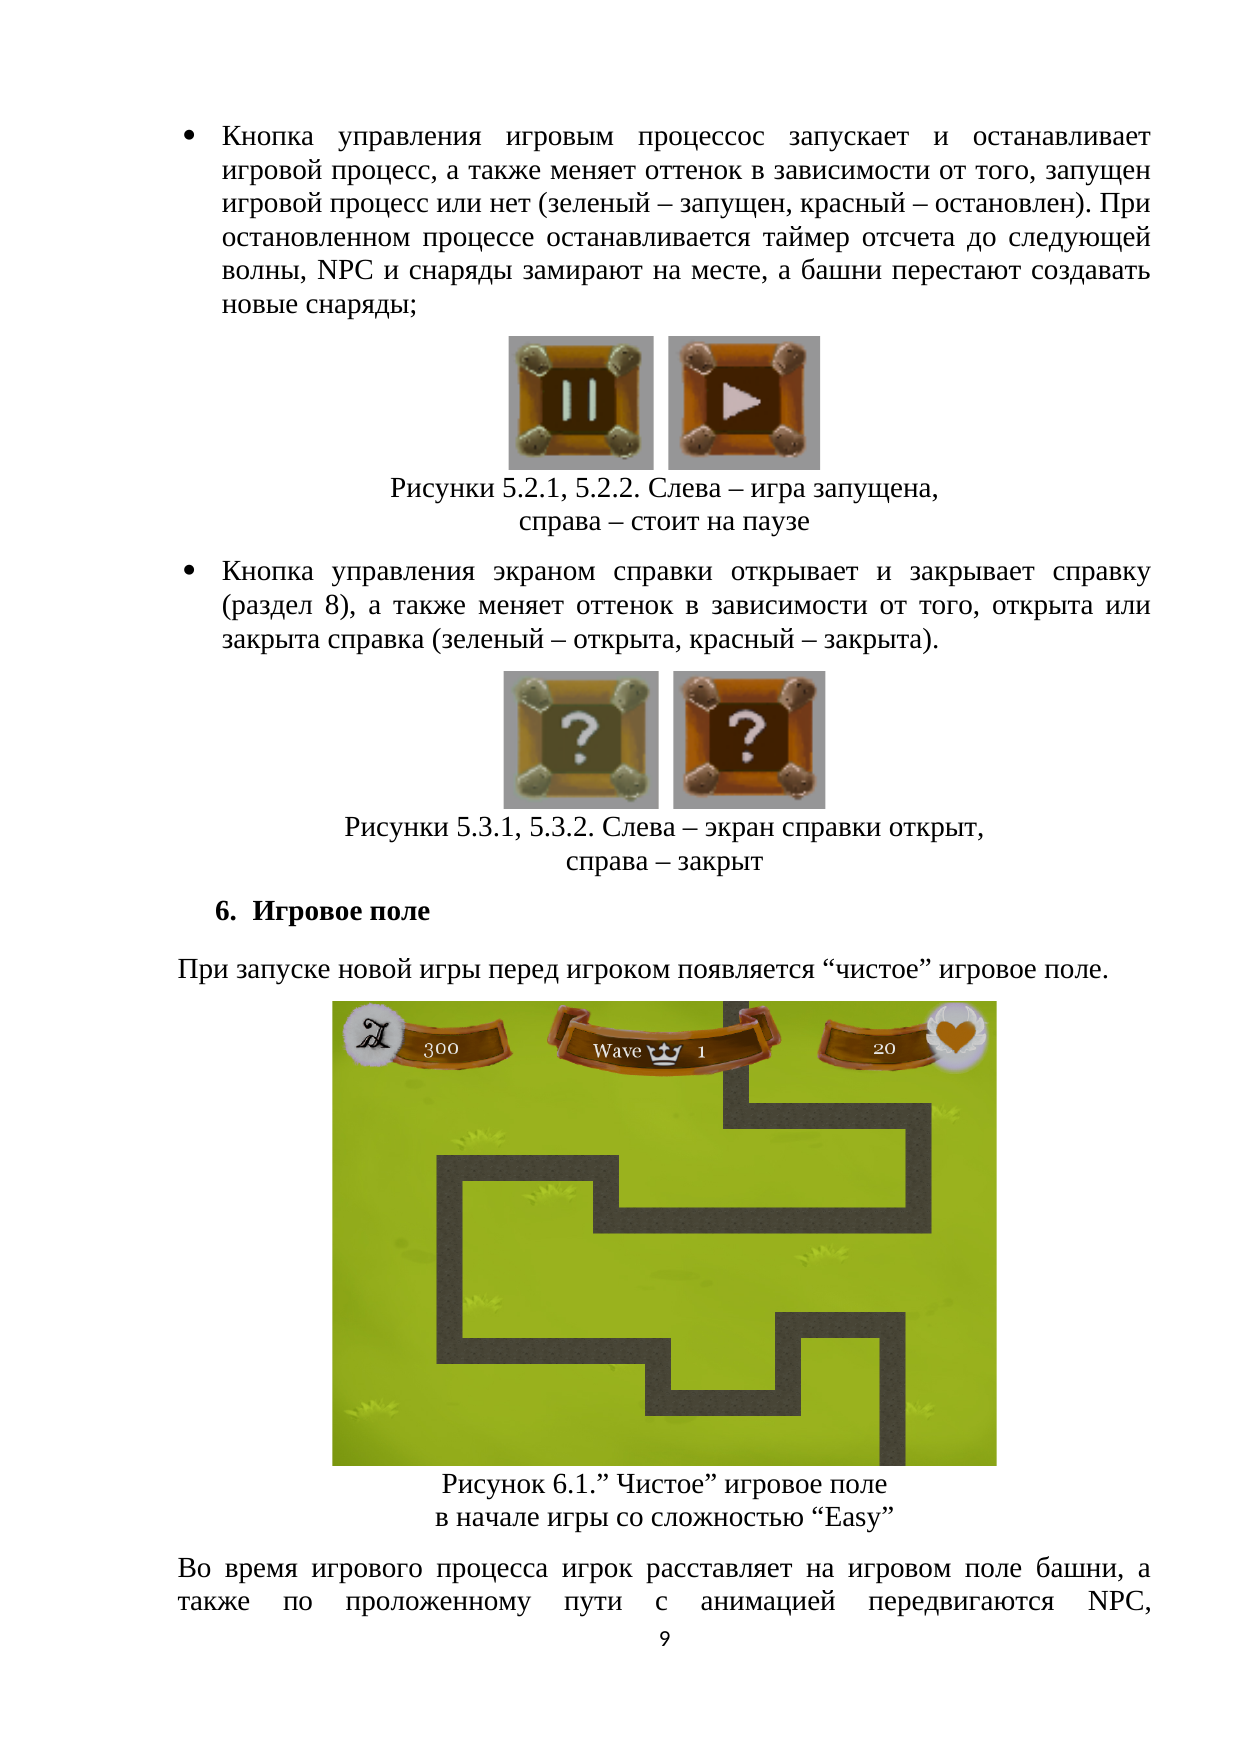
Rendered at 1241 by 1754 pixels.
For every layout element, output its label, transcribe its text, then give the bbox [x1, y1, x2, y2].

picture [508, 336, 654, 470]
subtitle Игровое поле [215, 893, 1152, 926]
list Кнопка управления игровым процессос запускает и останавливает игровой процесс, а также меняет оттенок в зависимости от того, запущен игровой процесс или нет (зеленый – запущен, красный – остановлен). При остановленном процессе останавливается таймер отсчета до следующей волны, NPC и снаряды замирают на месте, а башни перестают создавать новые снаряды; [184, 118, 1152, 319]
picture [332, 1001, 997, 1466]
text При запуске новой игры перед игроком появляется “чистое” игровое поле. [177, 951, 1152, 985]
text Рисунки 5.3.1, 5.3.2. Слева – экран справки открыт, справа – закрыт [177, 671, 1152, 876]
picture [668, 336, 821, 470]
list Кнопка управления экраном справки открывает и закрывает справку (раздел 8), а также меняет оттенок в зависимости от того, открыта или закрыта справка (зеленый – открыта, красный – закрыта). [184, 553, 1152, 654]
picture [673, 671, 826, 809]
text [177, 1550, 1152, 1617]
text Рисунки 5.2.1, 5.2.2. Слева – игра запущена, справа – стоит на паузе [177, 336, 1152, 537]
picture [503, 671, 659, 809]
